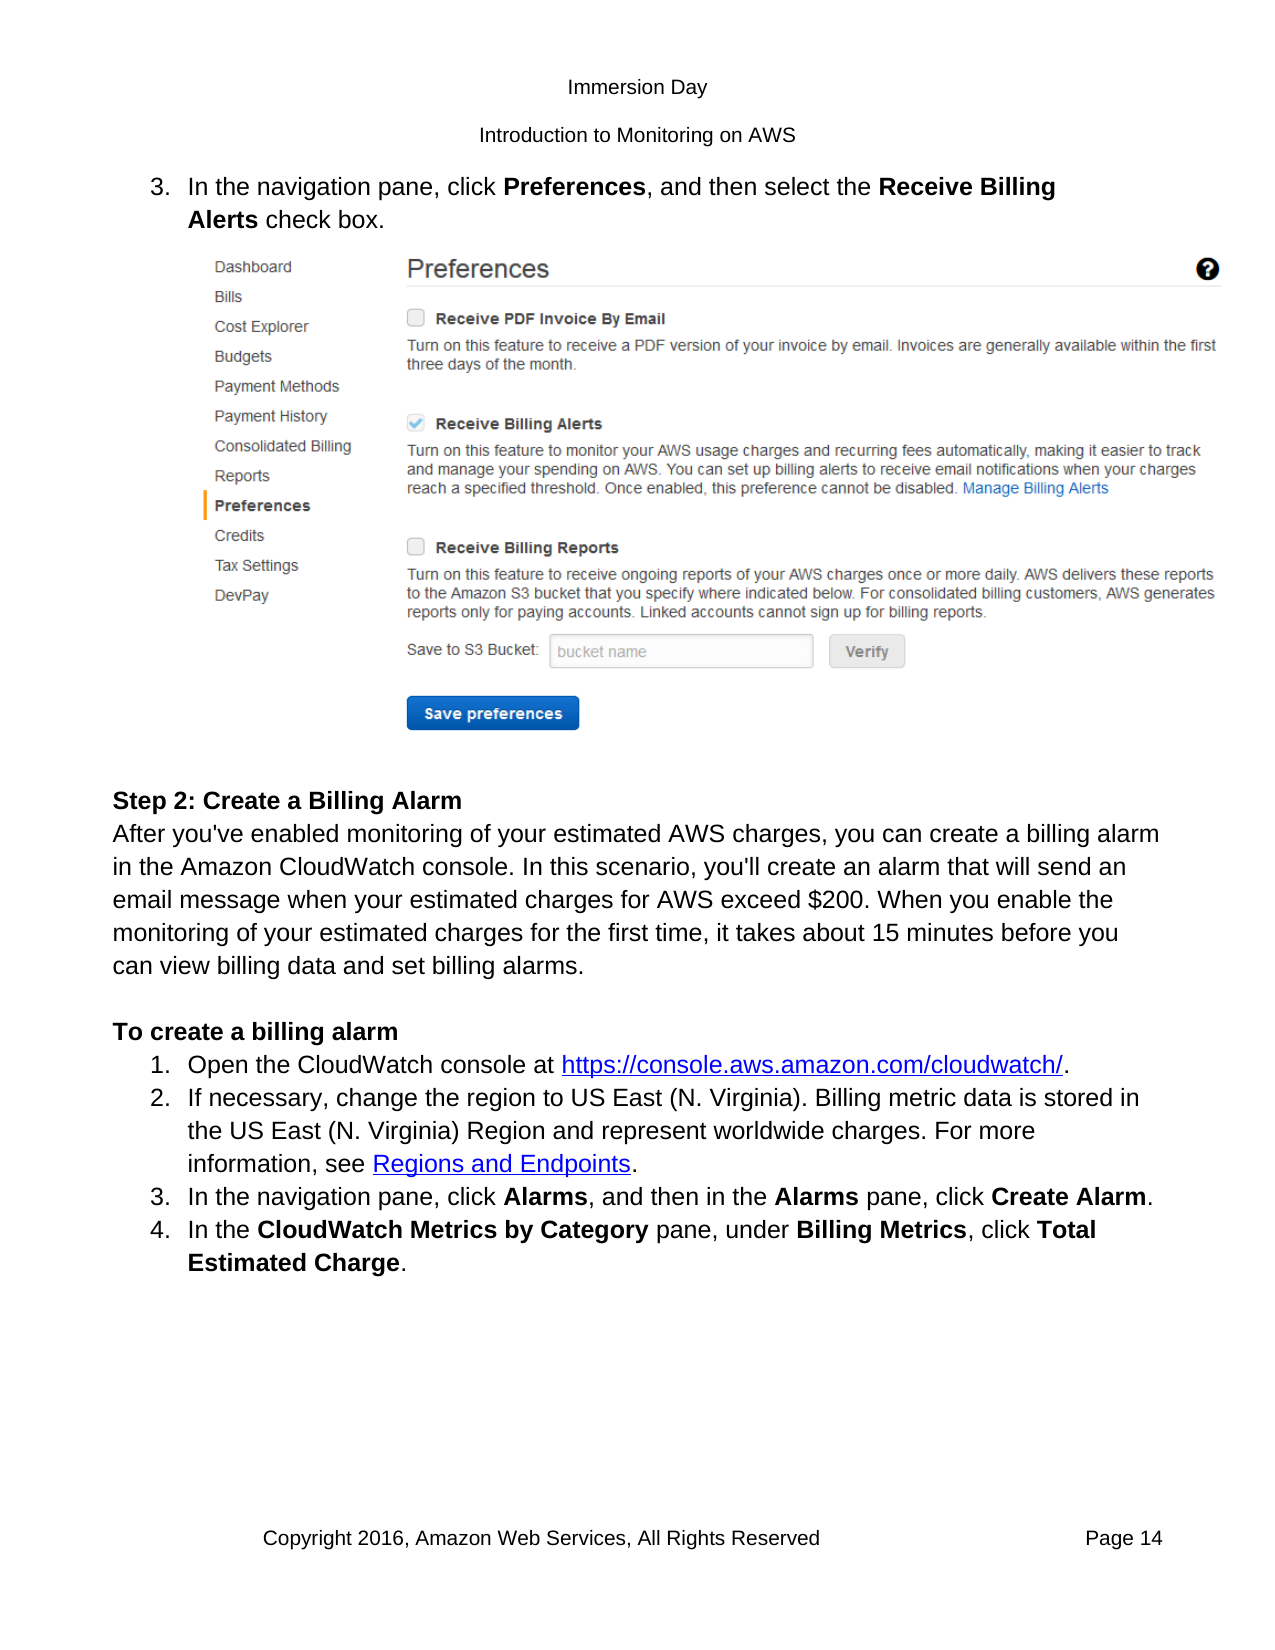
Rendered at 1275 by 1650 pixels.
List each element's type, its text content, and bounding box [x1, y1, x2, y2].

list Open the CloudWatch console at https://console.aws.amazon.com/cloudwatch/. [150, 1050, 1162, 1079]
list In the navigation pane, click Alarms, and then in the Alarms pane, click Create Alarm. [150, 1182, 1162, 1211]
text Step 2: Create a Billing Alarm [112, 786, 1162, 814]
text To create a billing alarm [112, 1017, 1162, 1046]
picture [187, 238, 1238, 749]
text After you've enabled monitoring of your estimated AWS charges, you can create a billing alarm in the Amazon CloudWatch console. In this scenario, you'll create an alarm that will send an email message when your estimated charges for AWS exceed $200. When you enable the monitoring of your estimated charges for the first time, it takes about 15 minutes before you can view billing data and set billing alarms. [112, 819, 1162, 1013]
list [150, 1215, 1162, 1277]
list If necessary, change the region to US East (N. Virginia). Billing metric data is stored in the US East (N. Virginia) Region and represent worldwide charges. For more information, see Regions and Endpoints. [150, 1083, 1162, 1178]
